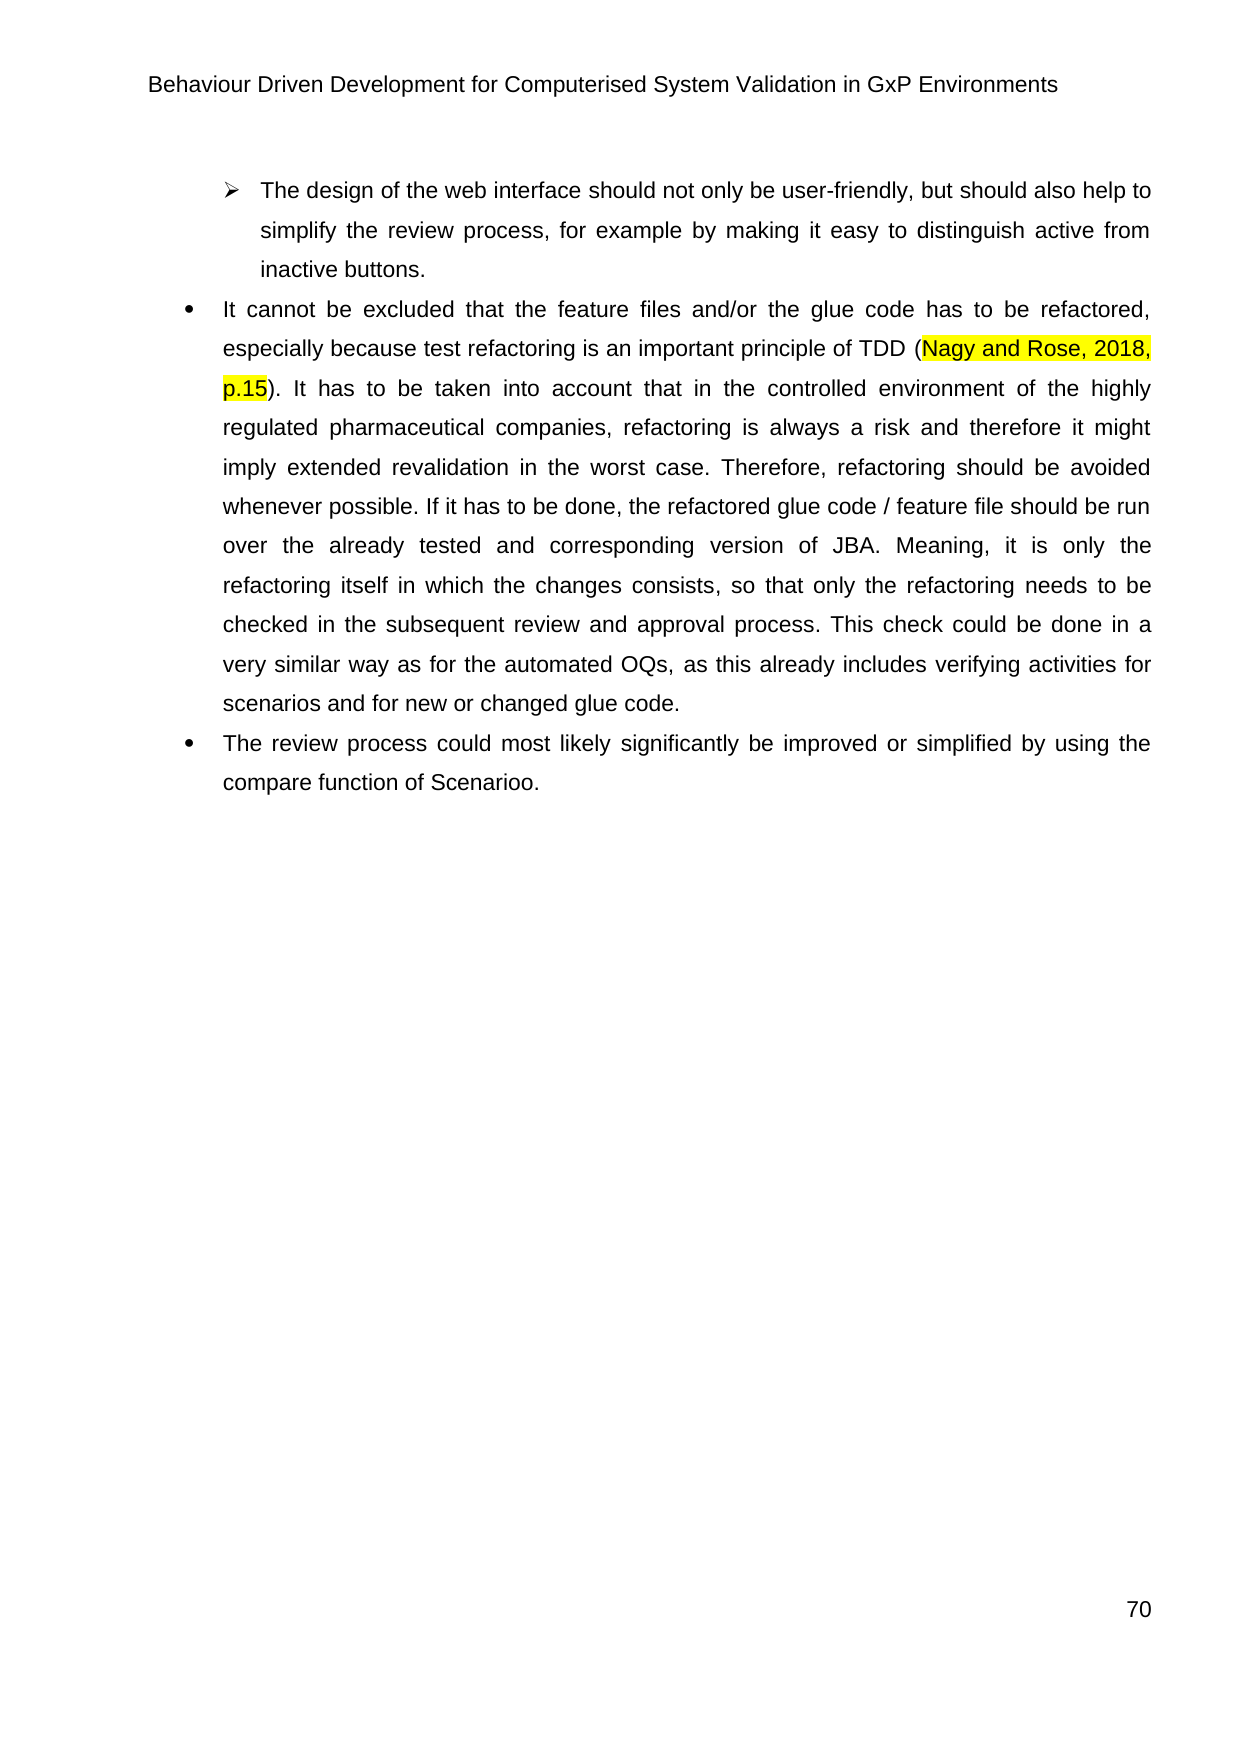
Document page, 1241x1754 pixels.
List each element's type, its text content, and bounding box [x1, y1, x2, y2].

list The review process could most likely significantly be improved or simplified by using the compare function of Scenarioo. [185, 730, 1152, 796]
list It cannot be excluded that the feature files and/or the glue code has to be refactored, especially because test refactoring is an important principle of TDD (Nagy and Rose, 2018, p.15). It has to be taken into account that in the controlled environment of the highly regulated pharmaceutical companies, refactoring is always a risk and therefore it might imply extended revalidation in the worst case. Therefore, refactoring should be avoided whenever possible. If it has to be done, the refactored glue code / feature file should be run over the already tested and corresponding version of JBA. Meaning, it is only the refactoring itself in which the changes consists, so that only the refactoring needs to be checked in the subsequent review and approval process. This check could be done in a very similar way as for the automated OQs, as this already includes verifying activities for scenarios and for new or changed glue code. [185, 296, 1152, 717]
list The design of the web interface should not only be user-friendly, but should also help to simplify the review process, for example by making it easy to distinguish active from inactive buttons. [223, 177, 1152, 282]
